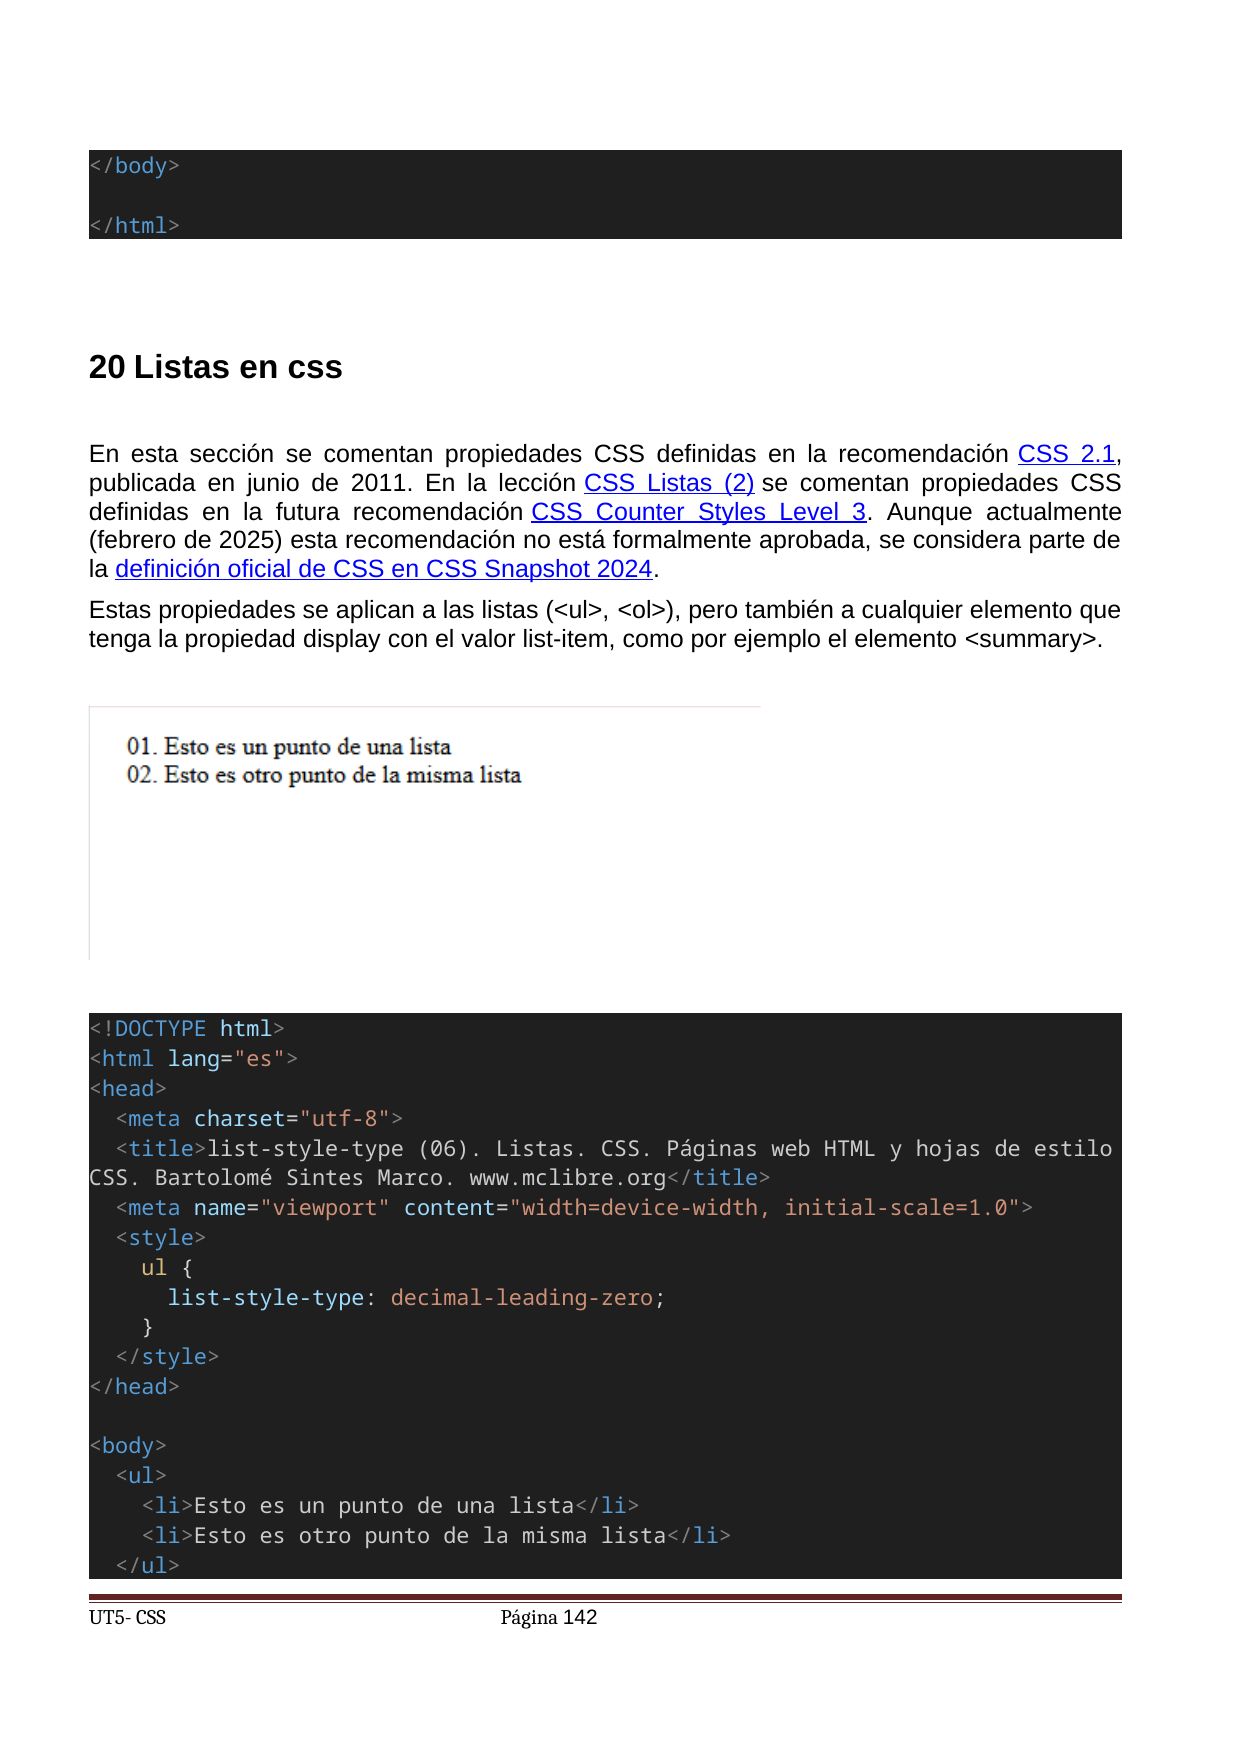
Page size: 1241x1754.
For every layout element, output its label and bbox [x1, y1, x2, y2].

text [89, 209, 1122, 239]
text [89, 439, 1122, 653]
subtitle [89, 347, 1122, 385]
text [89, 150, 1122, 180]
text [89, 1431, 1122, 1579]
picture [88, 706, 761, 960]
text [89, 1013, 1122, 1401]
